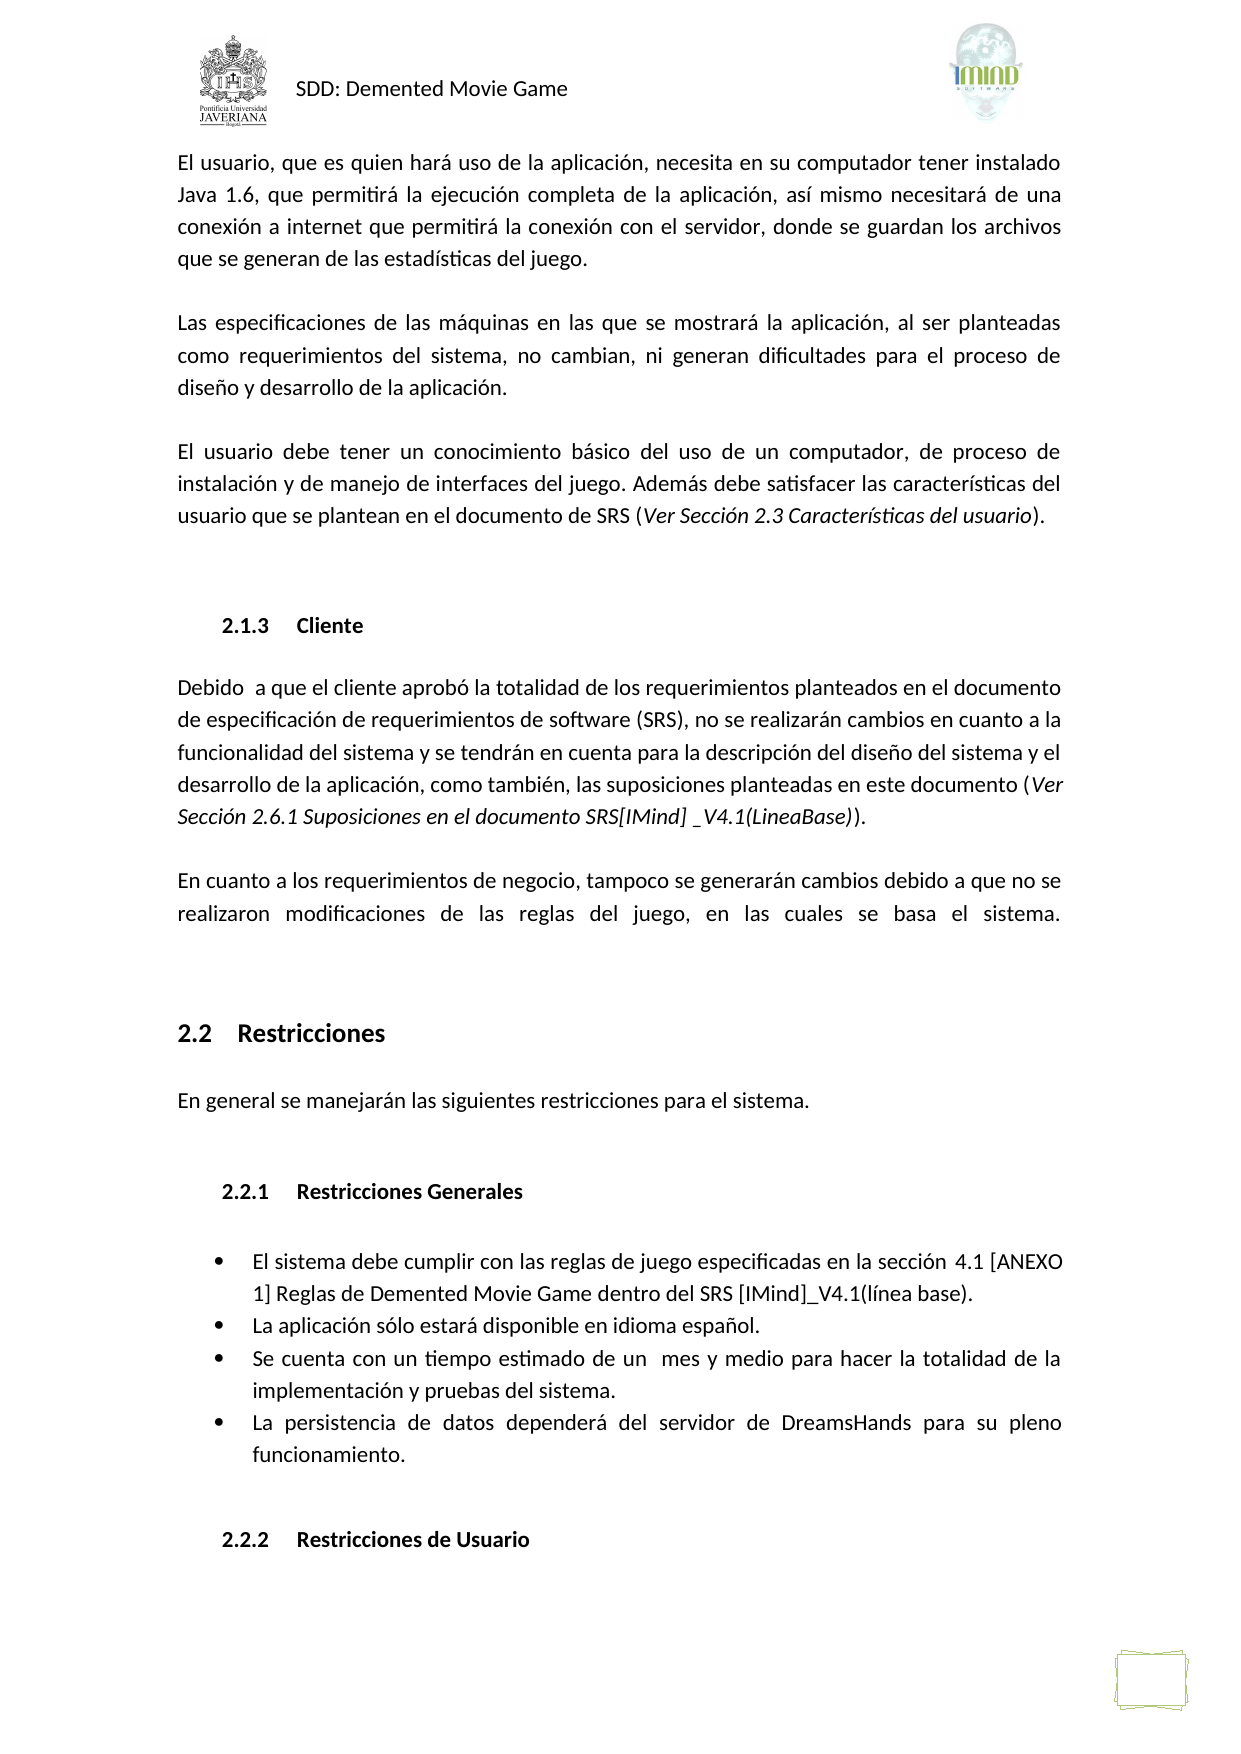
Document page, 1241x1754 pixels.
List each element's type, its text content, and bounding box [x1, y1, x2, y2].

subtitle Restricciones [177, 1016, 1063, 1049]
subtitle Restricciones Generales [222, 1177, 1063, 1205]
text En cuanto a los requerimientos de negocio, tampoco se generarán cambios debido a que no se realizaron modificaciones de las reglas del juego, en las cuales se basa el sistema. [177, 867, 1063, 959]
text Las especificaciones de las máquinas en las que se mostrará la aplicación, al ser planteadas como requerimientos del sistema, no cambian, ni generan dificultades para el proceso de diseño y desarrollo de la aplicación. [177, 308, 1063, 401]
list La aplicación sólo estará disponible en idioma español. [215, 1312, 1063, 1340]
list Se cuenta con un tiempo estimado de un mes y medio para hacer la totalidad de la implementación y pruebas del sistema. [215, 1344, 1063, 1404]
list La persistencia de datos dependerá del servidor de DreamsHands para su pleno funcionamiento. [215, 1408, 1063, 1468]
text El usuario, que es quien hará uso de la aplicación, necesita en su computador tener instalado Java 1.6, que permitirá la ejecución completa de la aplicación, así mismo necesitará de una conexión a internet que permitirá la conexión con el servidor, donde se guardan los archivos que se generan de las estadísticas del juego. [177, 148, 1063, 272]
text Debido a que el cliente aprobó la totalidad de los requerimientos planteados en el documento de especificación de requerimientos de software (SRS), no se realizarán cambios en cuanto a la funcionalidad del sistema y se tendrán en cuenta para la descripción del diseño del sistema y el desarrollo de la aplicación, como también, las suposiciones planteadas en este documento (Ver Sección 2.6.1 Suposiciones en el documento SRS[IMind] _V4.1(LineaBase)). [177, 673, 1063, 830]
picture [200, 35, 267, 127]
picture [948, 23, 1029, 127]
subtitle Restricciones de Usuario [222, 1526, 1063, 1554]
text El usuario debe tener un conocimiento básico del uso de un computador, de proceso de instalación y de manejo de interfaces del juego. Además debe satisfacer las características del usuario que se plantean en el documento de SRS (Ver Sección 2.3 Características del usuario). [177, 437, 1063, 530]
text En general se manejarán las siguientes restricciones para el sistema. [177, 1086, 1063, 1114]
subtitle Cliente [222, 611, 1063, 639]
list El sistema debe cumplir con las reglas de juego especificadas en la sección 4.1 [ANEXO 1] Reglas de Demented Movie Game dentro del SRS [IMind]_V4.1(línea base). [215, 1247, 1063, 1307]
